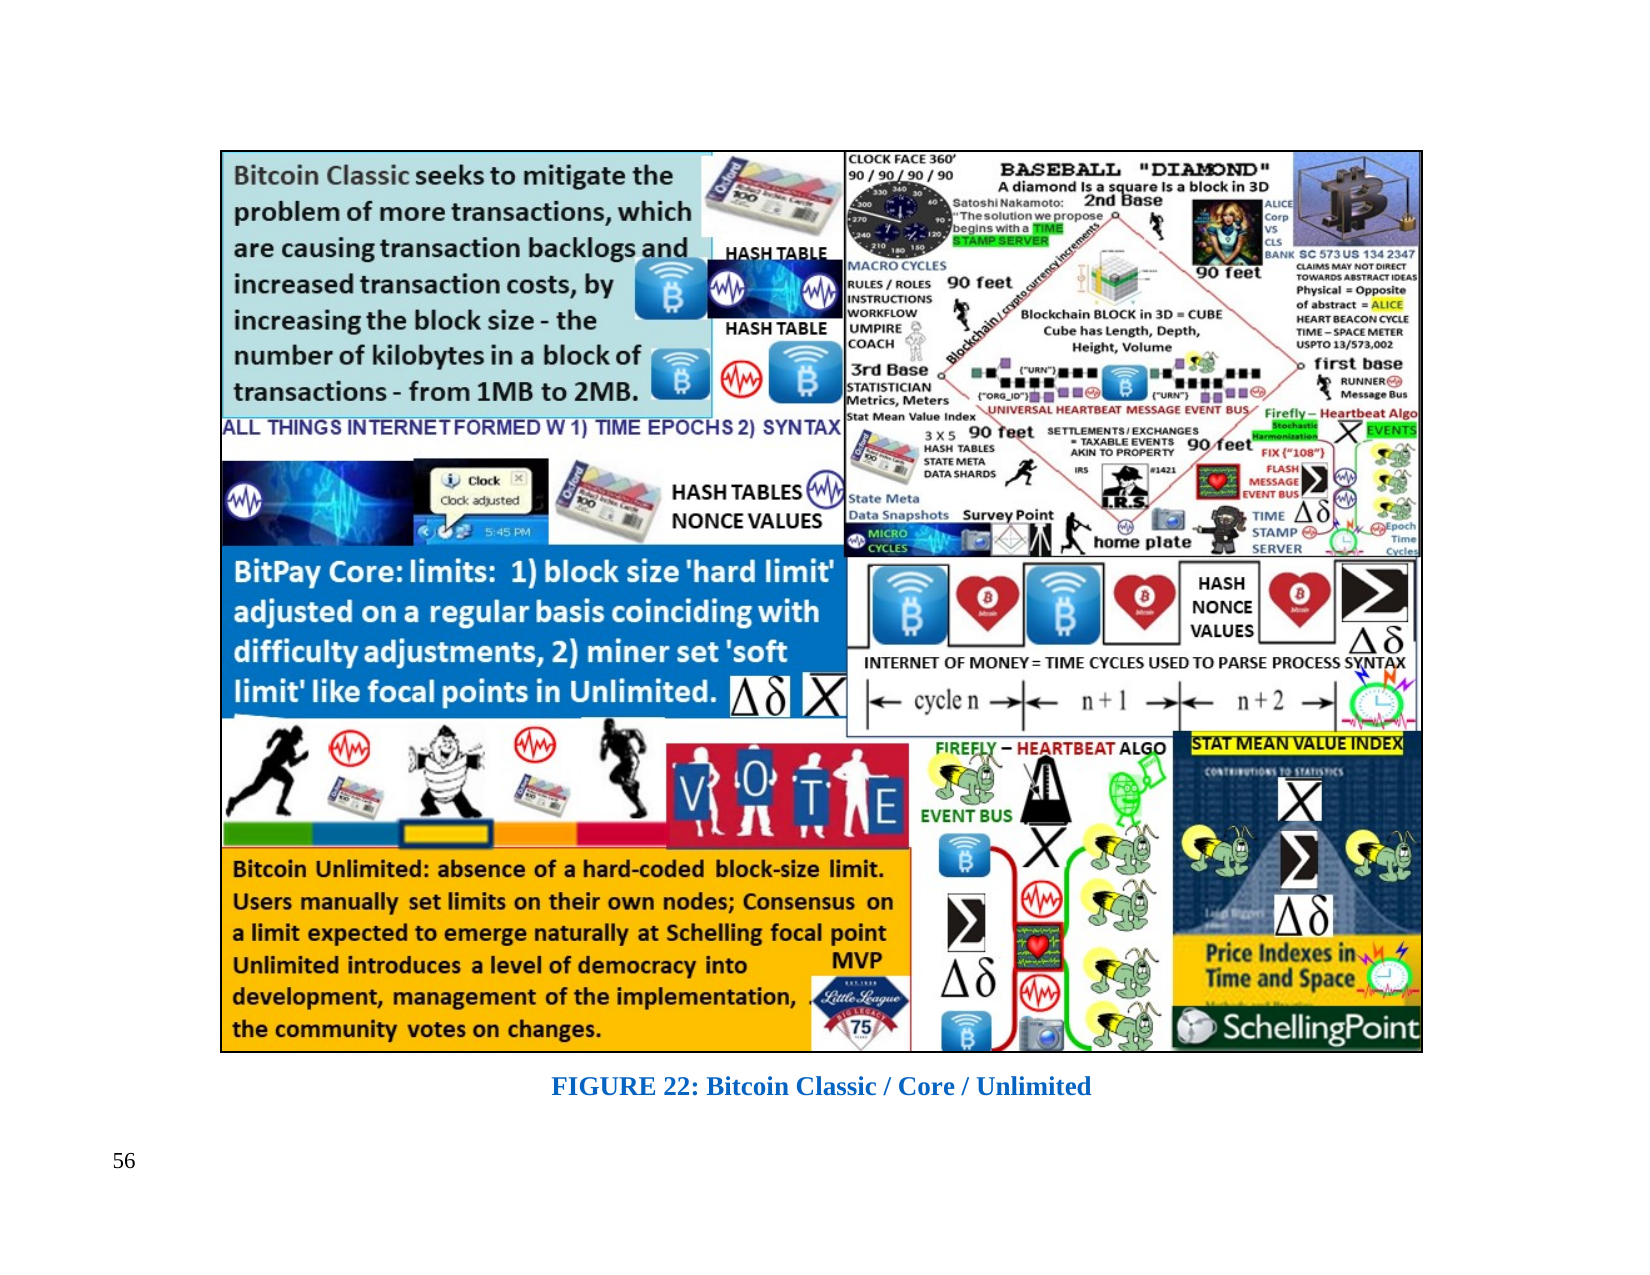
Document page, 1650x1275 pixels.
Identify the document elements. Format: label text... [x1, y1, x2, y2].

picture [222, 152, 1421, 1051]
text FIGURE 22: Bitcoin Classic / Core / Unlimited [112, 1070, 1531, 1101]
